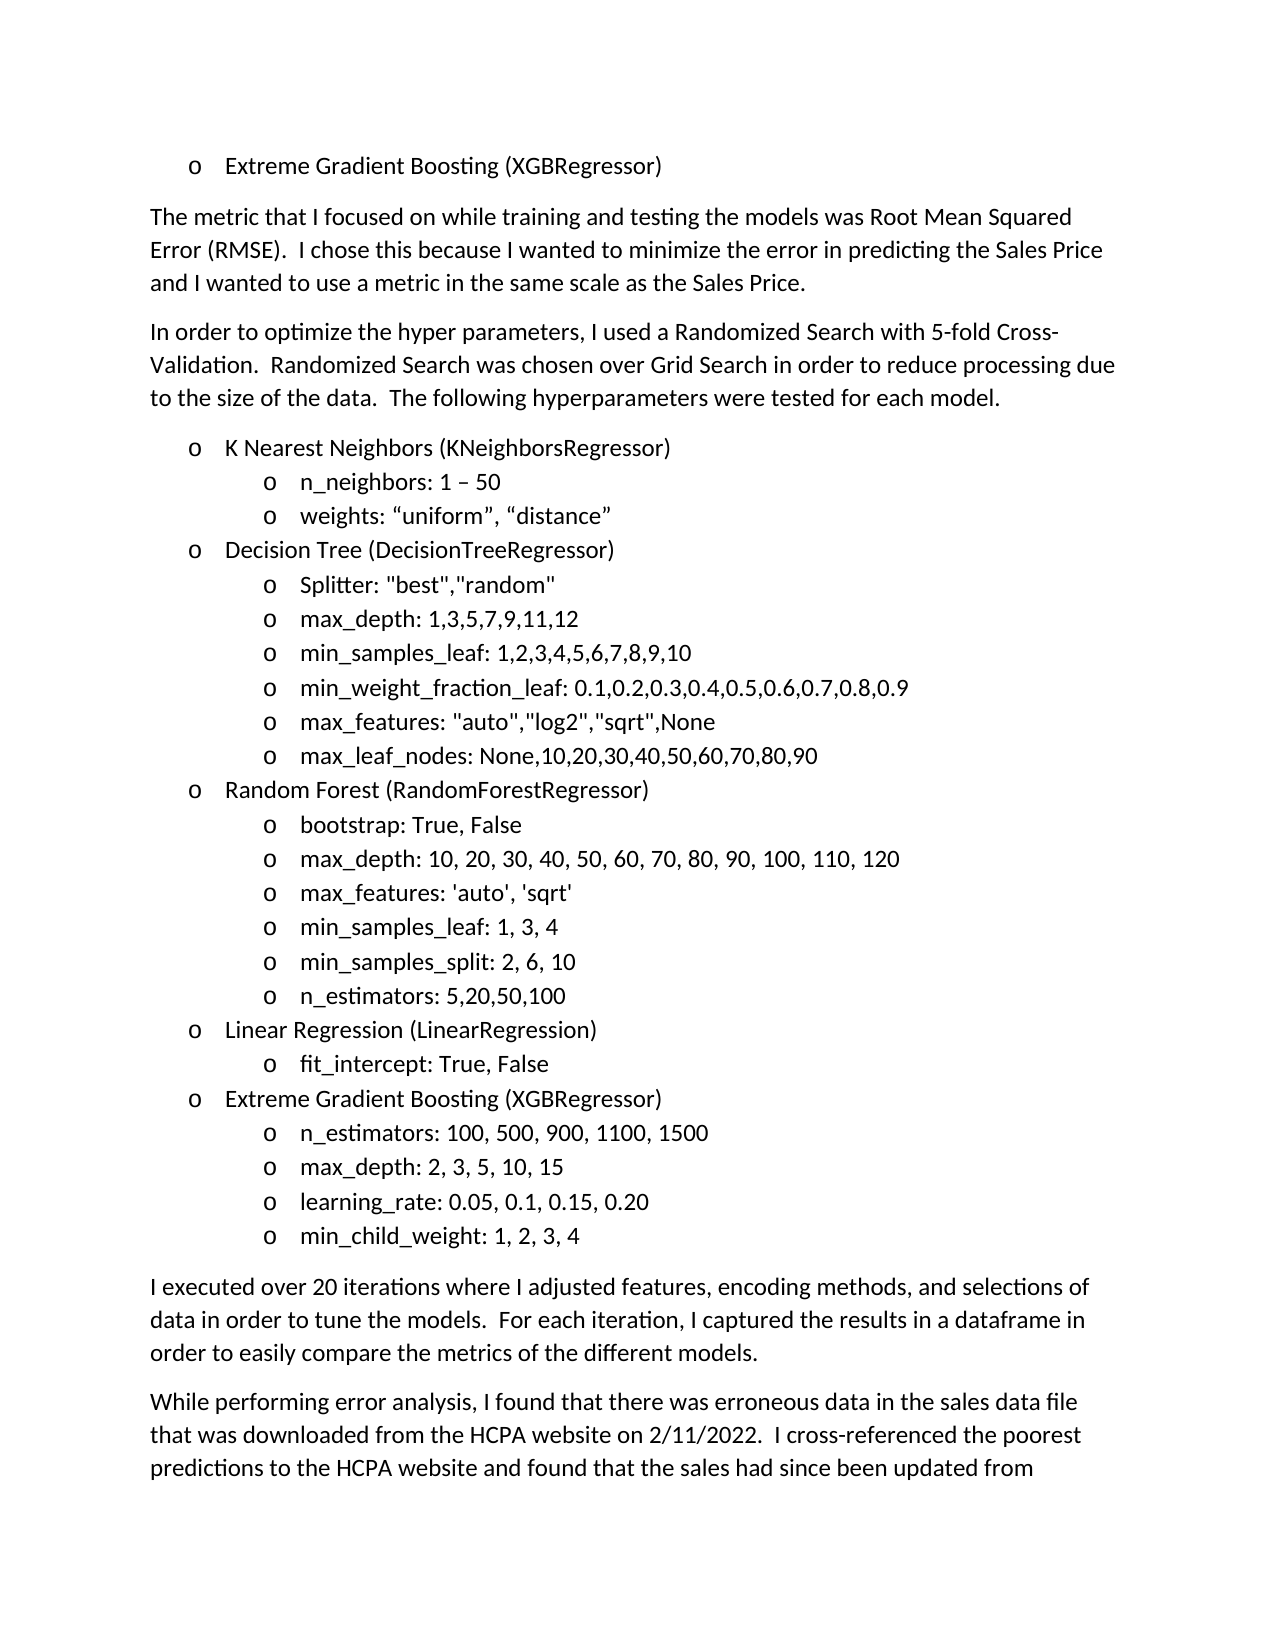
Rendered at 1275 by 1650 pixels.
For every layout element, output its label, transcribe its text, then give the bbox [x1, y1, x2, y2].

list min_child_weight: 1, 2, 3, 4 [262, 1220, 1125, 1252]
list fit_intercept: True, False [262, 1049, 1125, 1080]
list min_samples_split: 2, 6, 10 [262, 946, 1125, 978]
list min_samples_leaf: 1,2,3,4,5,6,7,8,9,10 [262, 637, 1125, 669]
list n_estimators: 100, 500, 900, 1100, 1500 [262, 1117, 1125, 1149]
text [150, 1386, 1125, 1483]
list min_samples_leaf: 1, 3, 4 [262, 912, 1125, 943]
list weights: “uniform”, “distance” [262, 500, 1125, 532]
list Linear Regression (LinearRegression) [187, 1014, 1125, 1046]
text The metric that I focused on while training and testing the models was Root Mean Squared Error (RMSE). I chose this because I wanted to minimize the error in predicting the Sales Price and I wanted to use a metric in the same scale as the Sales Price. [150, 201, 1125, 297]
list n_estimators: 5,20,50,100 [262, 980, 1125, 1012]
list max_leaf_nodes: None,10,20,30,40,50,60,70,80,90 [262, 740, 1125, 772]
list learning_rate: 0.05, 0.1, 0.15, 0.20 [262, 1186, 1125, 1217]
list Decision Tree (DecisionTreeRegressor) [187, 534, 1125, 566]
list bootstrap: True, False [262, 809, 1125, 841]
list Extreme Gradient Boosting (XGBRegressor) [187, 150, 1125, 182]
list max_depth: 2, 3, 5, 10, 15 [262, 1151, 1125, 1183]
text I executed over 20 iterations where I adjusted features, encoding methods, and selections of data in order to tune the models. For each iteration, I captured the results in a dataframe in order to easily compare the metrics of the different models. [150, 1271, 1125, 1367]
list max_features: "auto","log2","sqrt",None [262, 706, 1125, 738]
list max_depth: 1,3,5,7,9,11,12 [262, 603, 1125, 635]
text In order to optimize the hyper parameters, I used a Randomized Search with 5-fold Cross-Validation. Randomized Search was chosen over Grid Search in order to reduce processing due to the size of the data. The following hyperparameters were tested for each model. [150, 316, 1125, 413]
list max_depth: 10, 20, 30, 40, 50, 60, 70, 80, 90, 100, 110, 120 [262, 843, 1125, 875]
list max_features: 'auto', 'sqrt' [262, 877, 1125, 909]
list K Nearest Neighbors (KNeighborsRegressor) [187, 432, 1125, 463]
list min_weight_fraction_leaf: 0.1,0.2,0.3,0.4,0.5,0.6,0.7,0.8,0.9 [262, 672, 1125, 703]
list Random Forest (RandomForestRegressor) [187, 774, 1125, 806]
list Splitter: "best","random" [262, 569, 1125, 601]
list n_neighbors: 1 – 50 [262, 466, 1125, 498]
list Extreme Gradient Boosting (XGBRegressor) [187, 1083, 1125, 1115]
